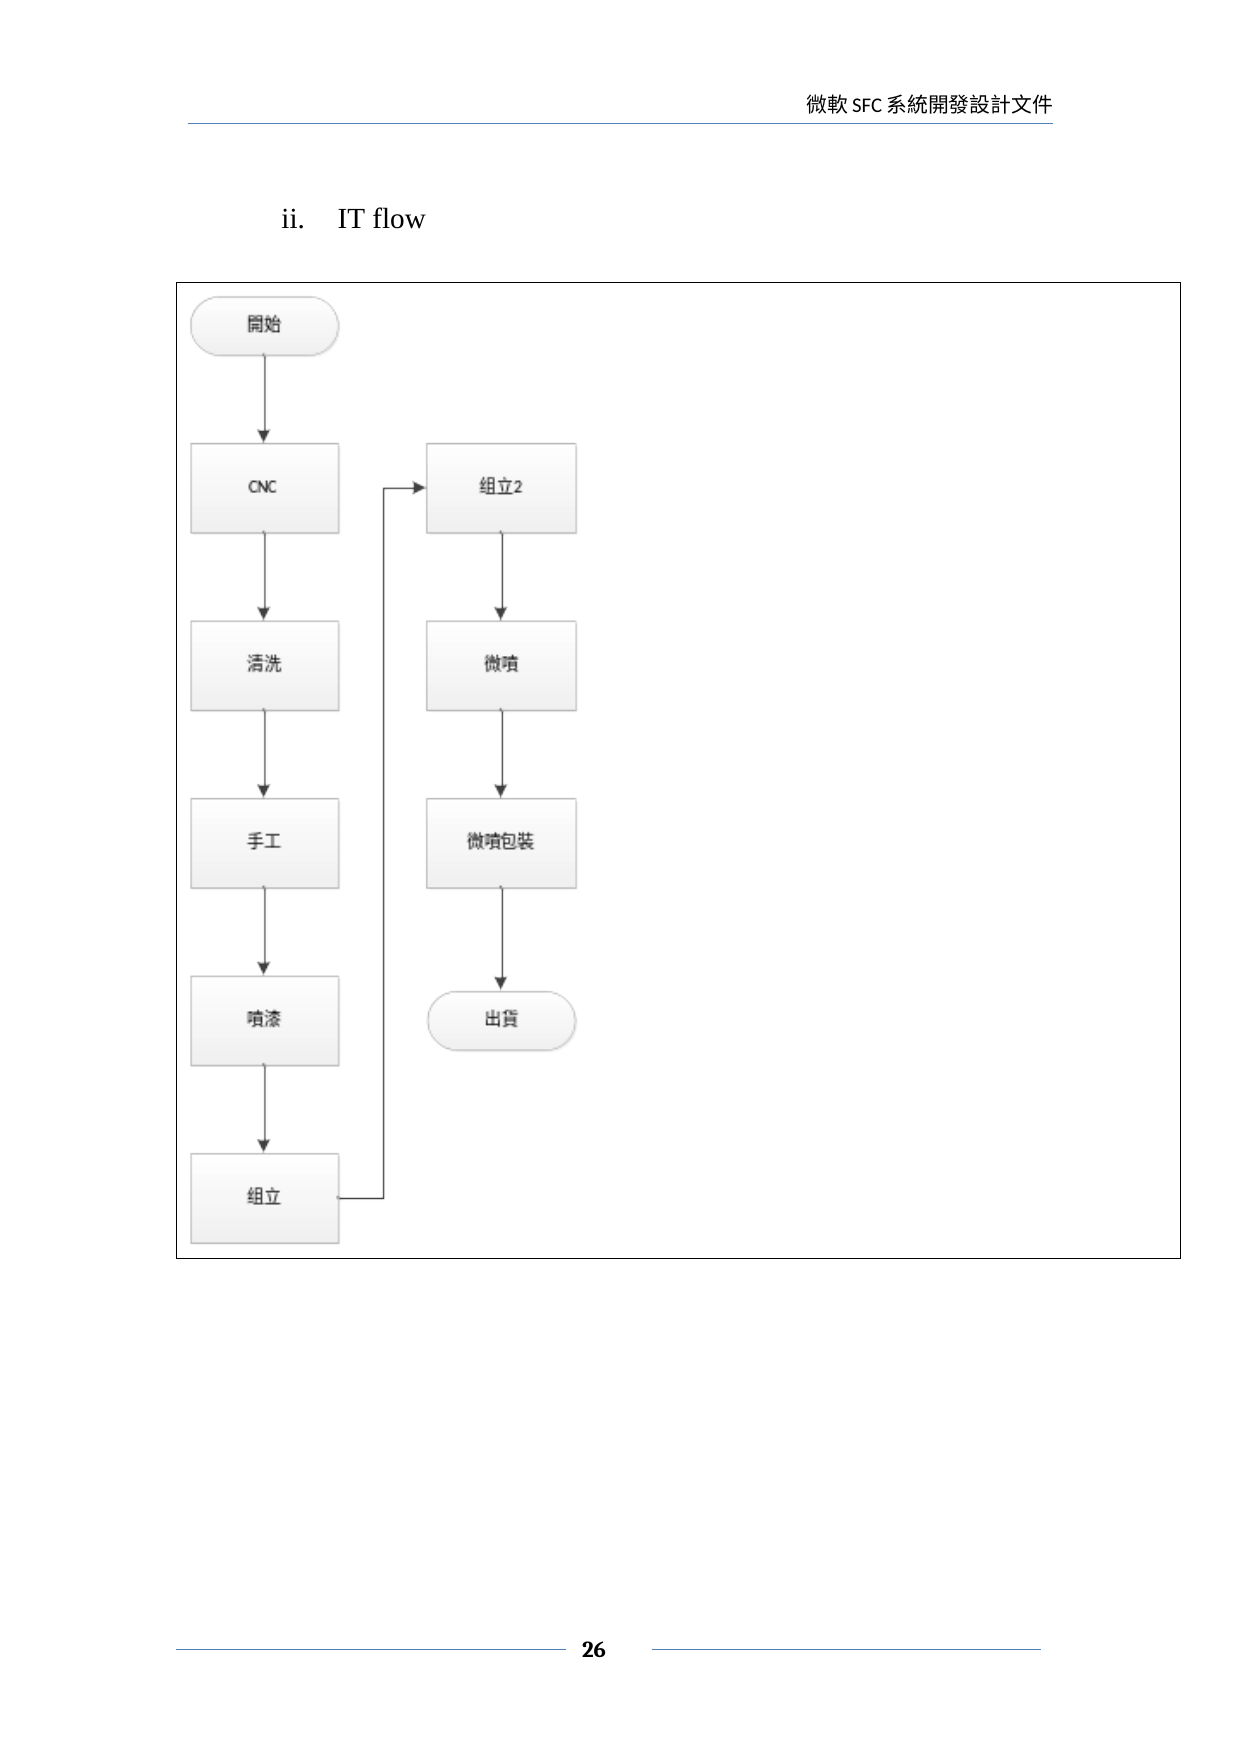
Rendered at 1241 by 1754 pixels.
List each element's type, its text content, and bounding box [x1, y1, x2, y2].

table_header [177, 283, 1180, 1258]
text IT flow [281, 199, 1053, 236]
